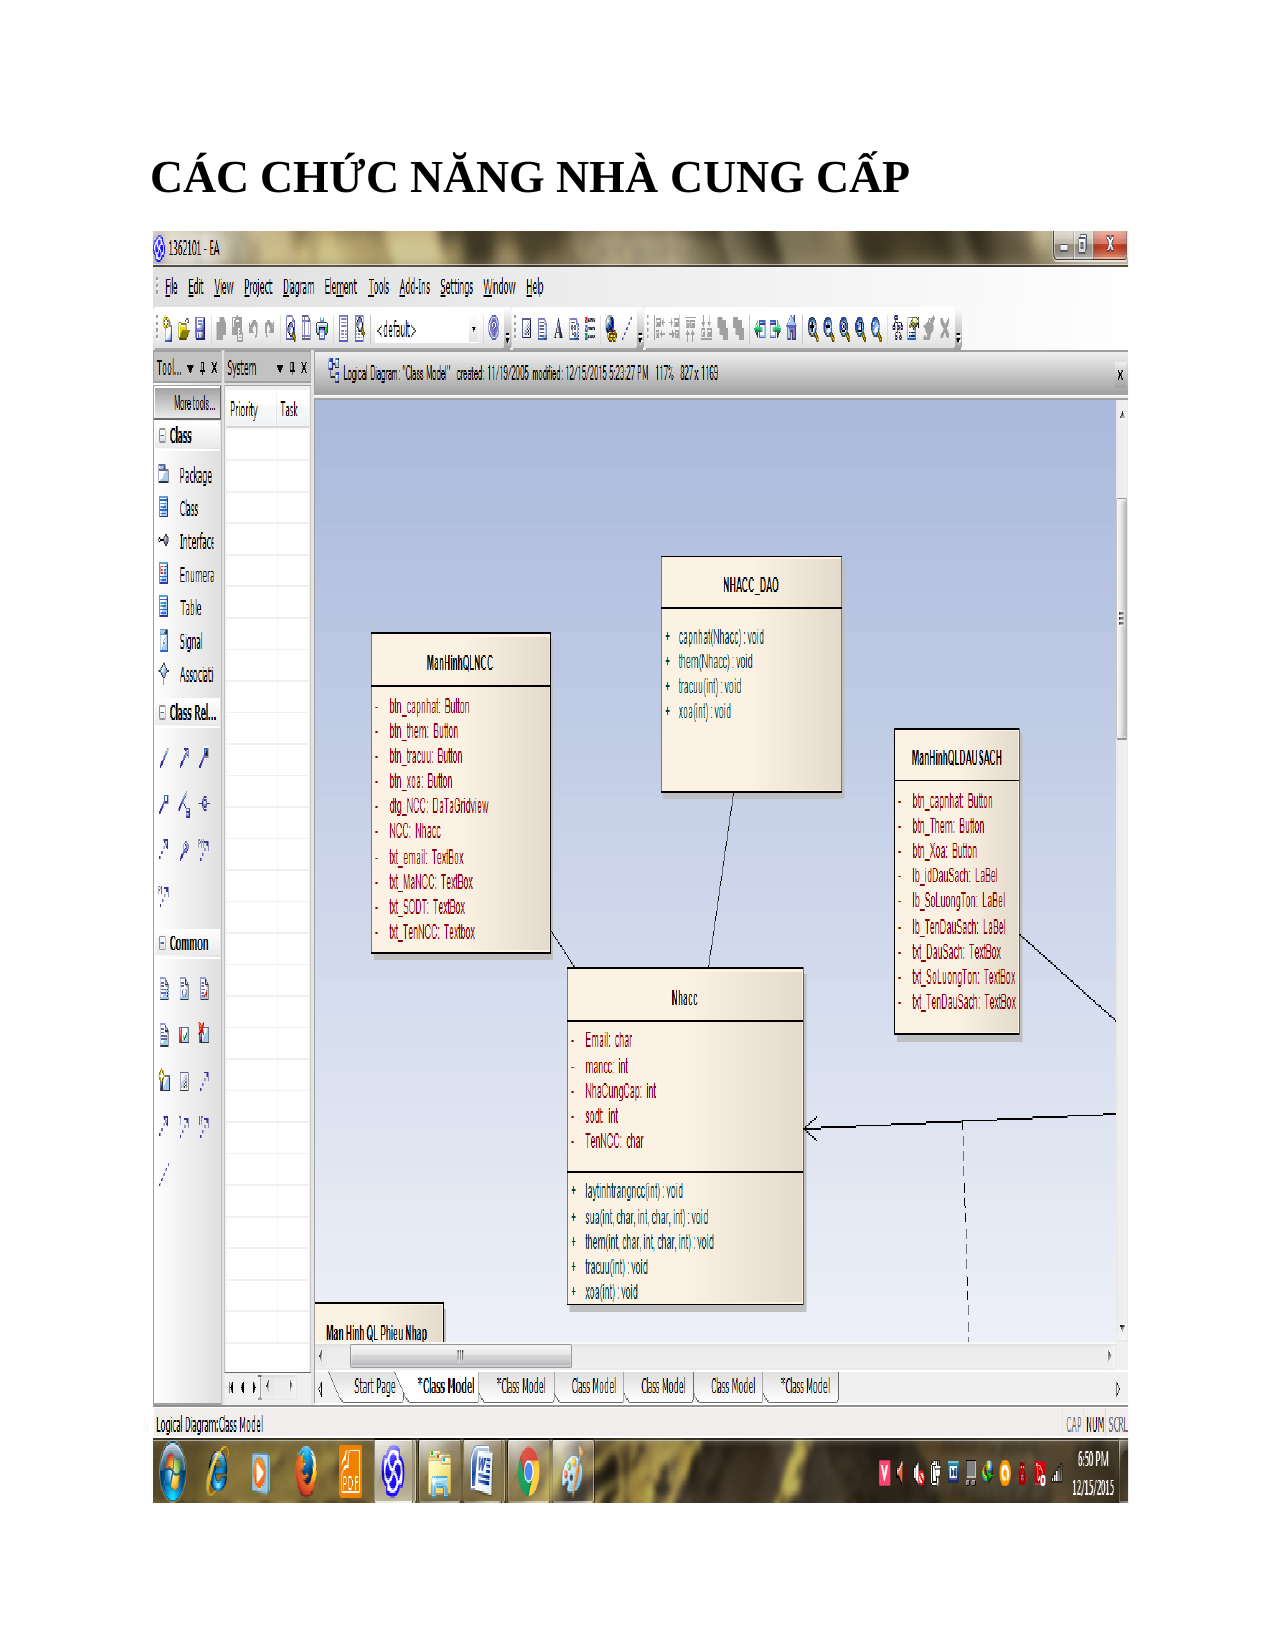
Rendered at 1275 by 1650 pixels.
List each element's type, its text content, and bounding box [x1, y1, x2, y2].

text CÁC CHỨC NĂNG NHÀ CUNG CẤP [150, 150, 1125, 203]
picture [153, 231, 1129, 1503]
